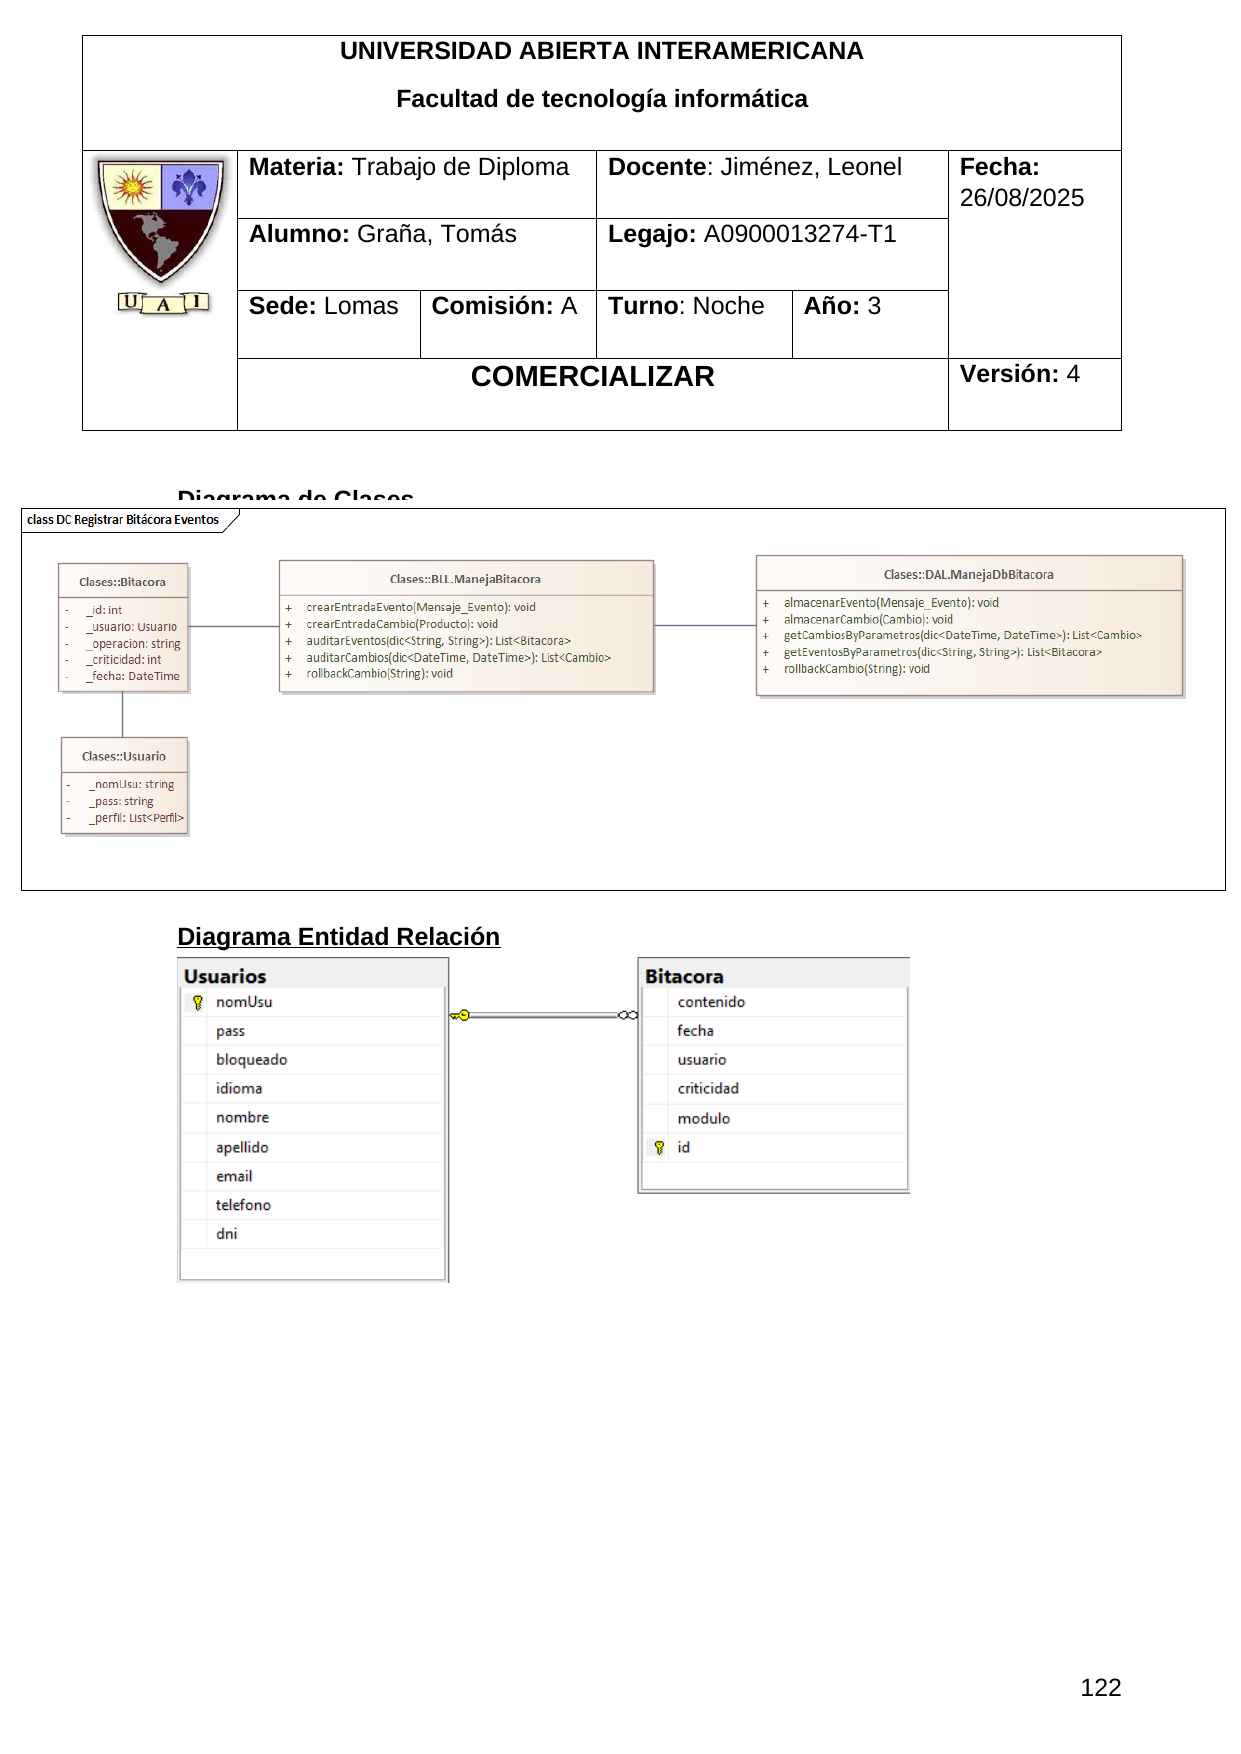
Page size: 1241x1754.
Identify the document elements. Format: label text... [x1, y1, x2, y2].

picture [13, 500, 1232, 897]
picture [177, 957, 911, 1283]
subtitle Diagrama Entidad Relación [177, 922, 1122, 951]
subtitle Diagrama de Clases [177, 485, 1122, 500]
picture [87, 151, 234, 320]
